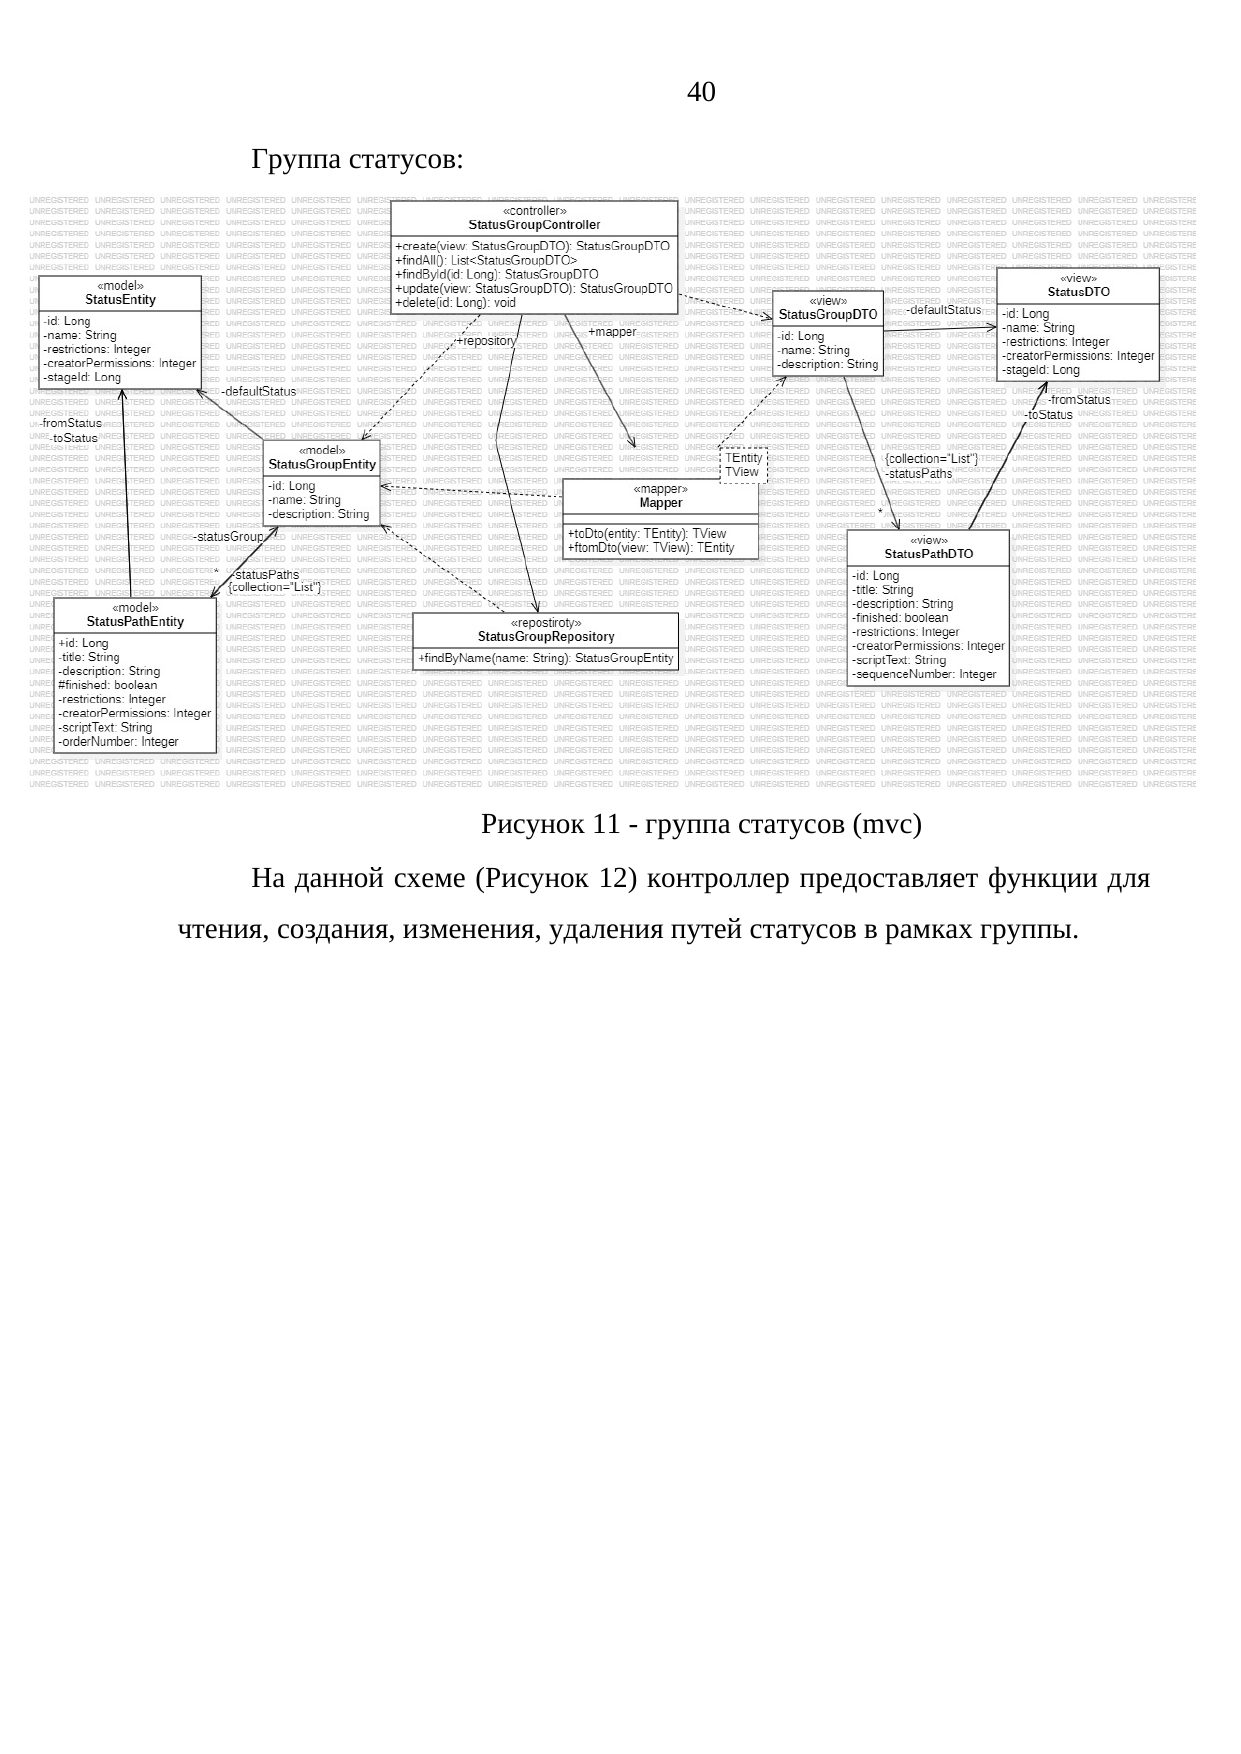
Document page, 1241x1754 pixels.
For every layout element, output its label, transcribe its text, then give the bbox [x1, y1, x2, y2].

picture [29, 191, 1197, 790]
text На данной схеме (Рисунок 12) контроллер предоставляет функции для чтения, создания, изменения, удаления путей статусов в рамках группы. [177, 861, 1152, 944]
text Группа статусов: [29, 141, 1152, 191]
text Рисунок 11 - группа статусов (mvc) [177, 806, 1152, 840]
